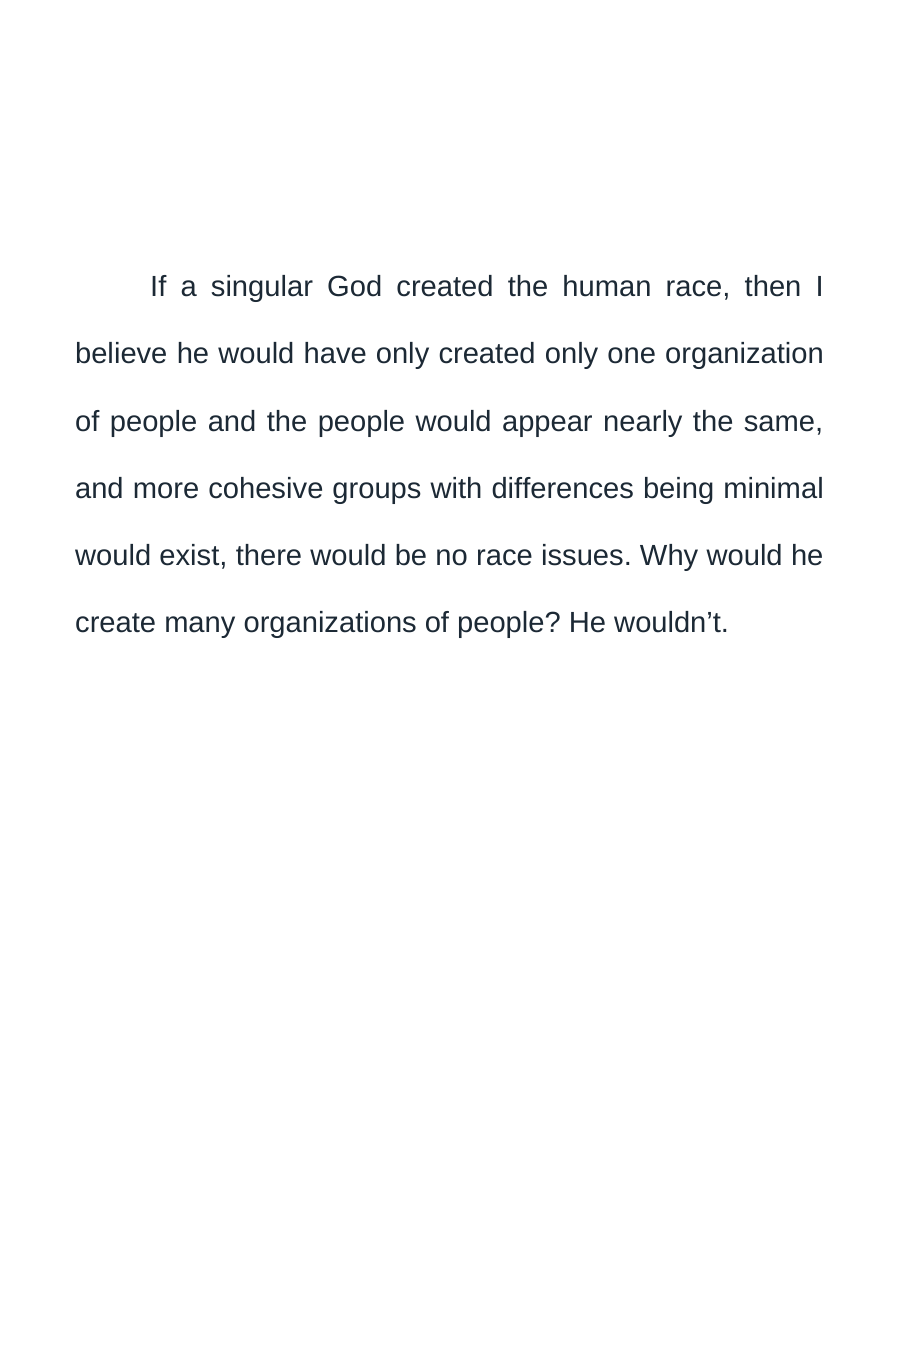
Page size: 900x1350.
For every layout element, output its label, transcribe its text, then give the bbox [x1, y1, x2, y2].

text If a singular God created the human race, then I believe he would have only created only one organization of people and the people would appear nearly the same, and more cohesive groups with differences being minimal would exist, there would be no race issues. Why would he create many organizations of people? He wouldn’t. [75, 269, 825, 638]
